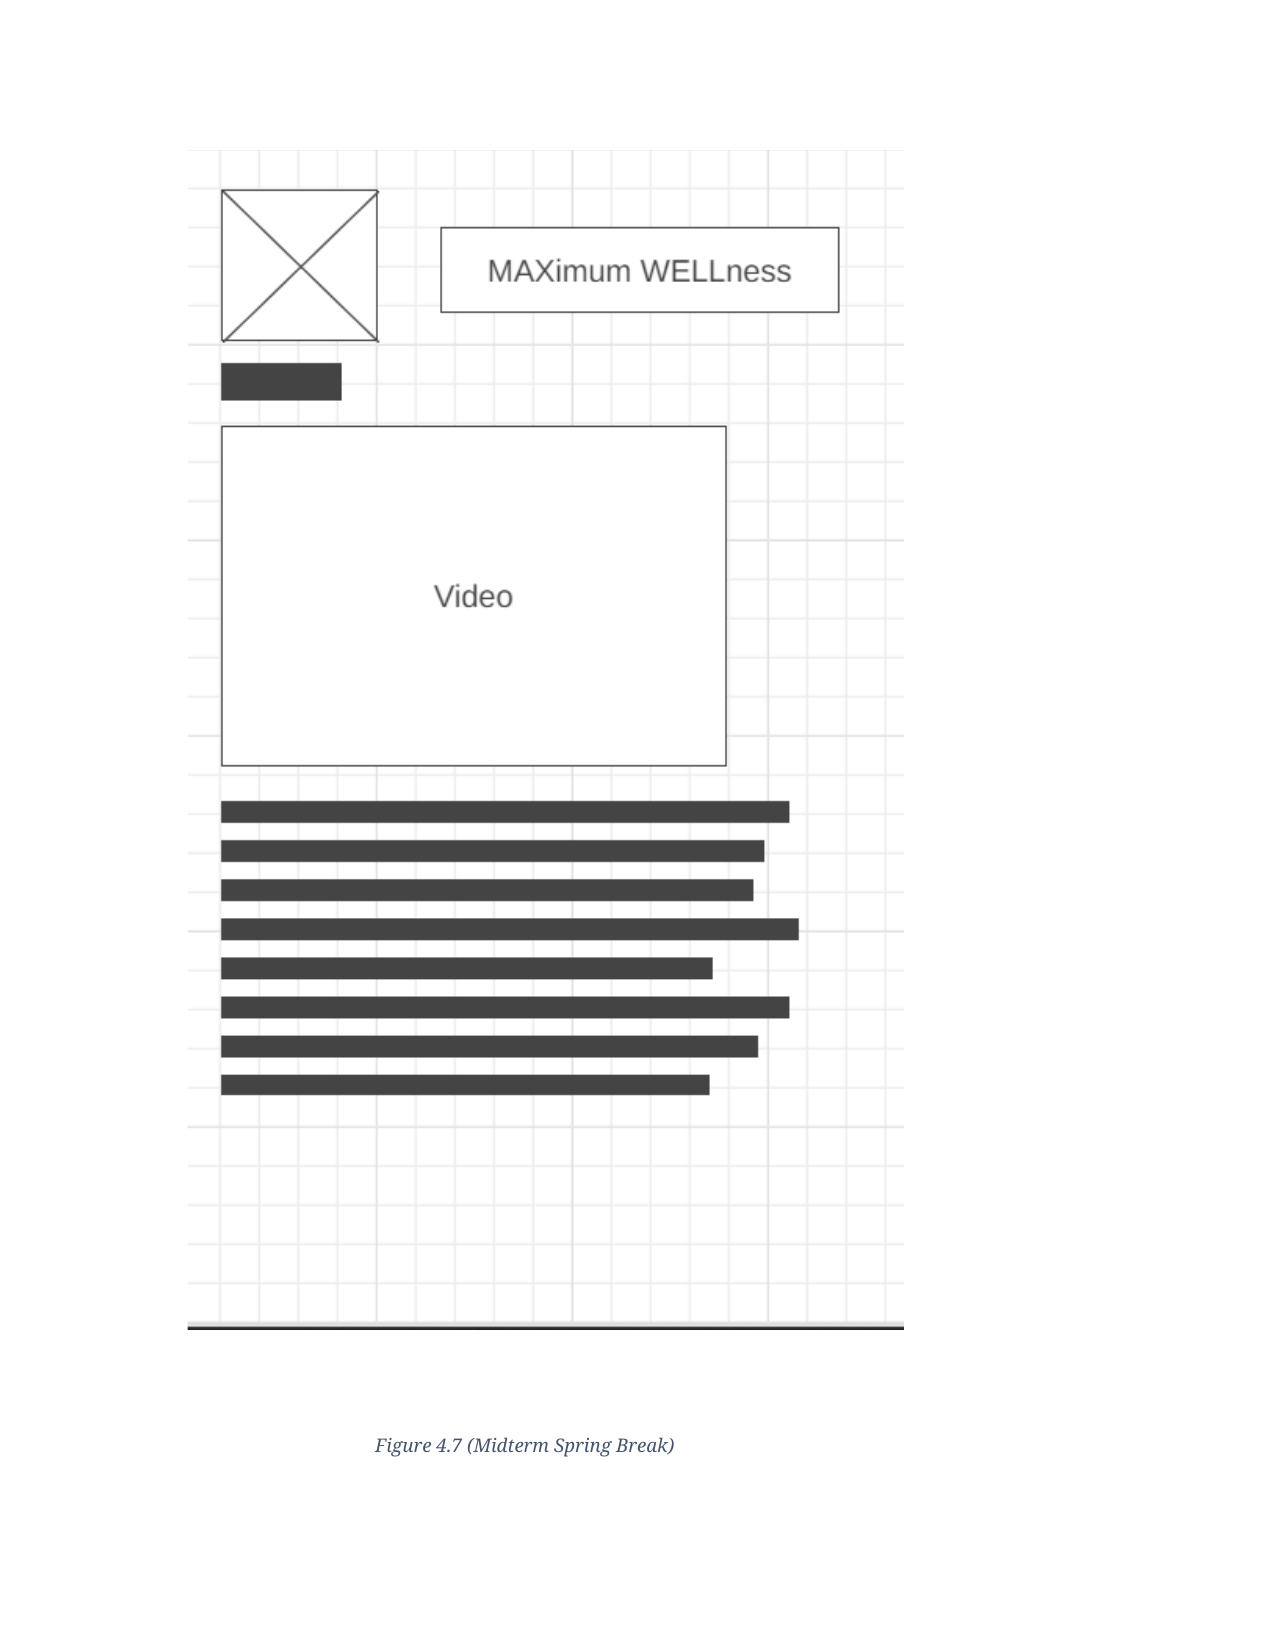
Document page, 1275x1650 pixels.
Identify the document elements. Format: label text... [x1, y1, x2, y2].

picture [187, 150, 904, 1330]
text Figure 4.7 (Midterm Spring Break) [300, 1432, 1125, 1458]
